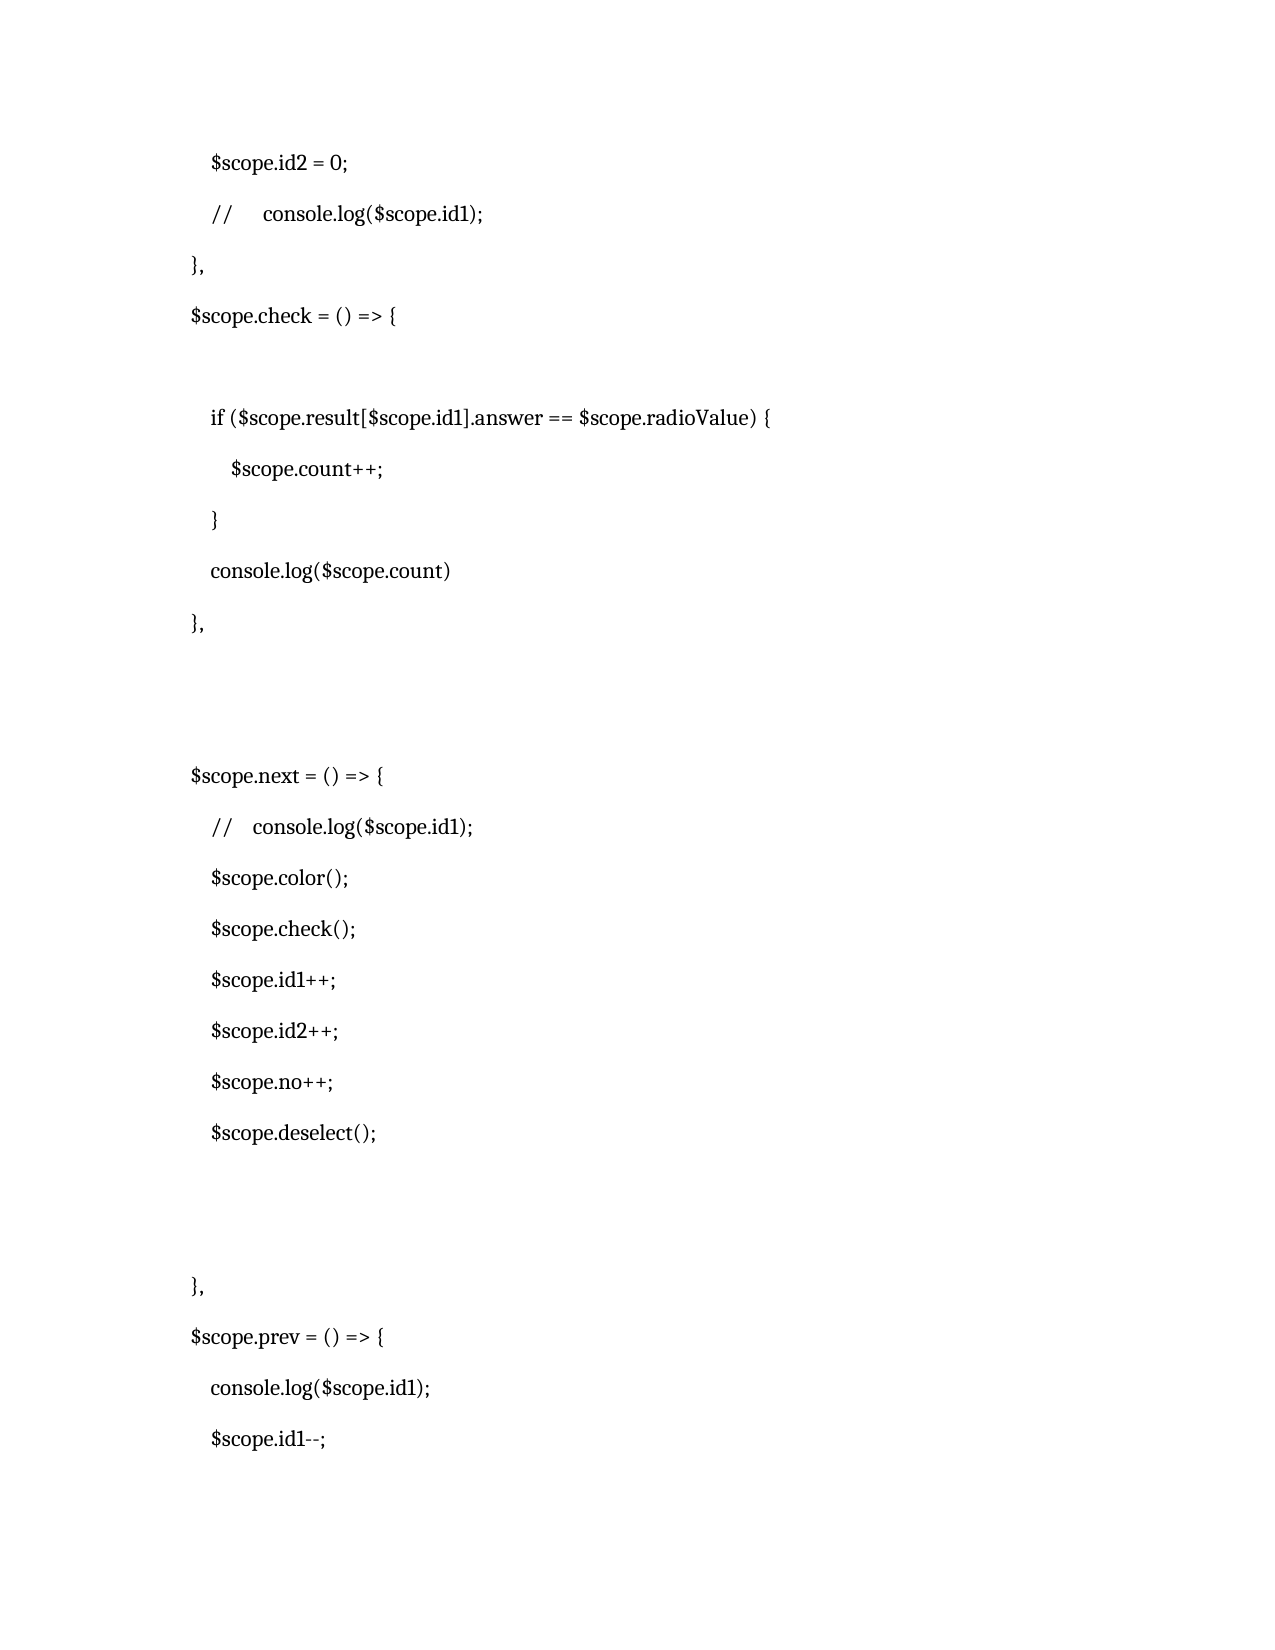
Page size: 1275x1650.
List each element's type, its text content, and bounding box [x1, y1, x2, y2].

text $scope.next = () => { [150, 762, 1125, 789]
text $scope.no++; [150, 1069, 1125, 1095]
text console.log($scope.count) [150, 558, 1125, 585]
text $scope.check = () => { [150, 303, 1125, 329]
text console.log($scope.id1); [150, 1375, 1125, 1401]
text $scope.count++; [150, 456, 1125, 483]
text }, [150, 252, 1125, 278]
text $scope.color(); [150, 864, 1125, 891]
text // console.log($scope.id1); [150, 201, 1125, 227]
text // console.log($scope.id1); [150, 813, 1125, 840]
text }, [150, 1273, 1125, 1299]
text $scope.id1--; [150, 1426, 1125, 1452]
text $scope.id1++; [150, 967, 1125, 993]
text $scope.check(); [150, 916, 1125, 942]
text $scope.id2 = 0; [150, 150, 1125, 176]
text }, [150, 609, 1125, 636]
text $scope.id2++; [150, 1018, 1125, 1044]
text $scope.prev = () => { [150, 1324, 1125, 1350]
text if ($scope.result[$scope.id1].answer == $scope.radioValue) { [150, 405, 1125, 432]
text $scope.deselect(); [150, 1120, 1125, 1146]
text } [150, 507, 1125, 534]
